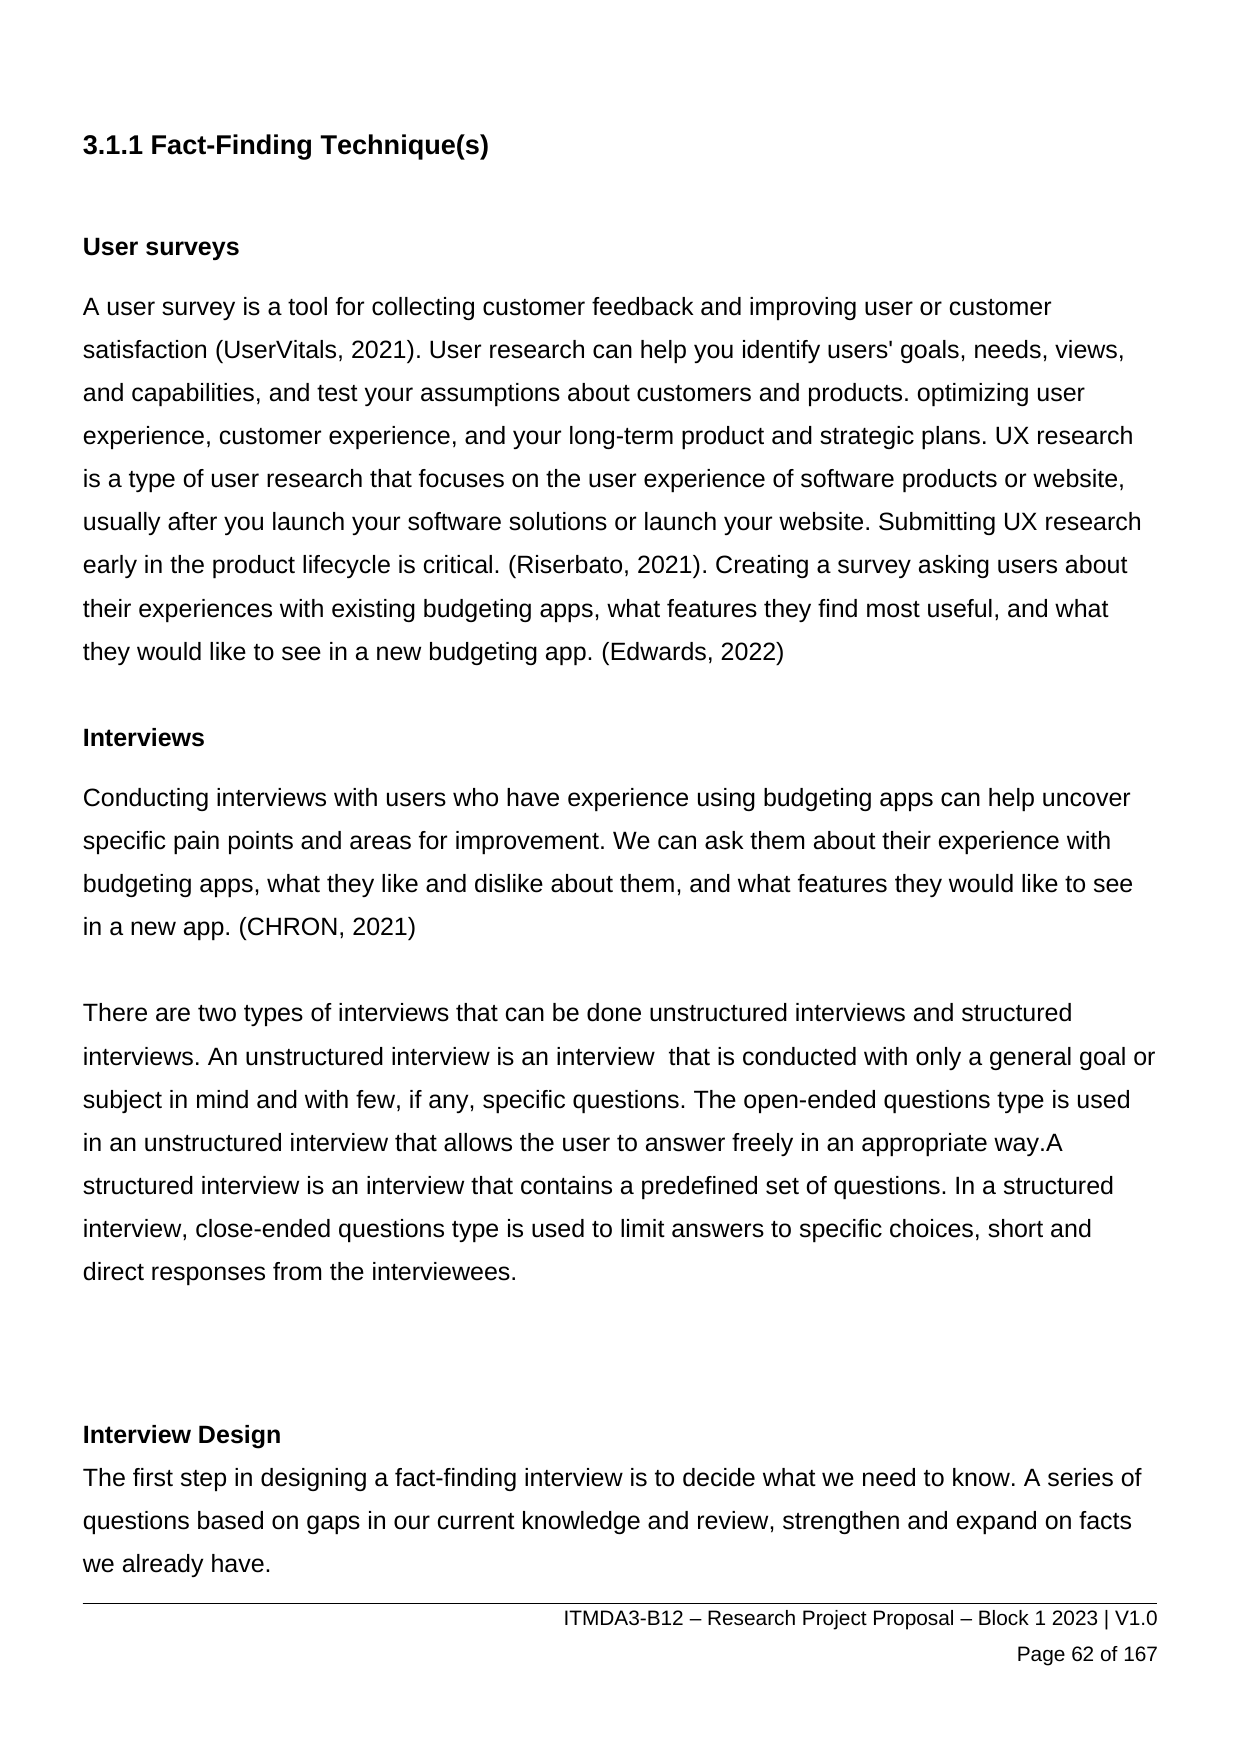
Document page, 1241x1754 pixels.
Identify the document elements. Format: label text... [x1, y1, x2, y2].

text Conducting interviews with users who have experience using budgeting apps can help uncover specific pain points and areas for improvement. We can ask them about their experience with budgeting apps, what they like and dislike about them, and what features they would like to see in a new app. [83, 783, 1157, 941]
text Interviews [83, 723, 1157, 752]
text User surveys [83, 232, 1157, 261]
subtitle 3.1.1 Fact-Finding Technique(s) [83, 129, 1157, 161]
text The first step in designing a fact-finding interview is to decide what we need to know. A series of questions based on gaps in our current knowledge and review, strengthen and expand on facts we already have. [83, 1463, 1157, 1578]
text A user survey is a tool for collecting customer feedback and improving user or customer satisfaction. User research can help you identify users' goals, needs, views, and capabilities, and test your assumptions about customers and products. optimizing user experience, customer experience, and your long-term product and strategic plans. UX research is a type of user research that focuses on the user experience of software products or website, usually after you launch your software solutions or launch your website. Submitting UX research early in the product lifecycle is critical. . Creating a survey asking users about their experiences with existing budgeting apps, what features they find most useful, and what they would like to see in a new budgeting app. [83, 292, 1157, 665]
text There are two types of interviews that can be done unstructured interviews and structured interviews. An unstructured interview is an interview that is conducted with only a general goal or subject in mind and with few, if any, specific questions. The open-ended questions type is used in an unstructured interview that allows the user to answer freely in an appropriate way.A structured interview is an interview that contains a predefined set of questions. In a structured interview, close-ended questions type is used to limit answers to specific choices, short and direct responses from the interviewees. [83, 998, 1157, 1286]
text Interview Design [83, 1420, 1157, 1448]
